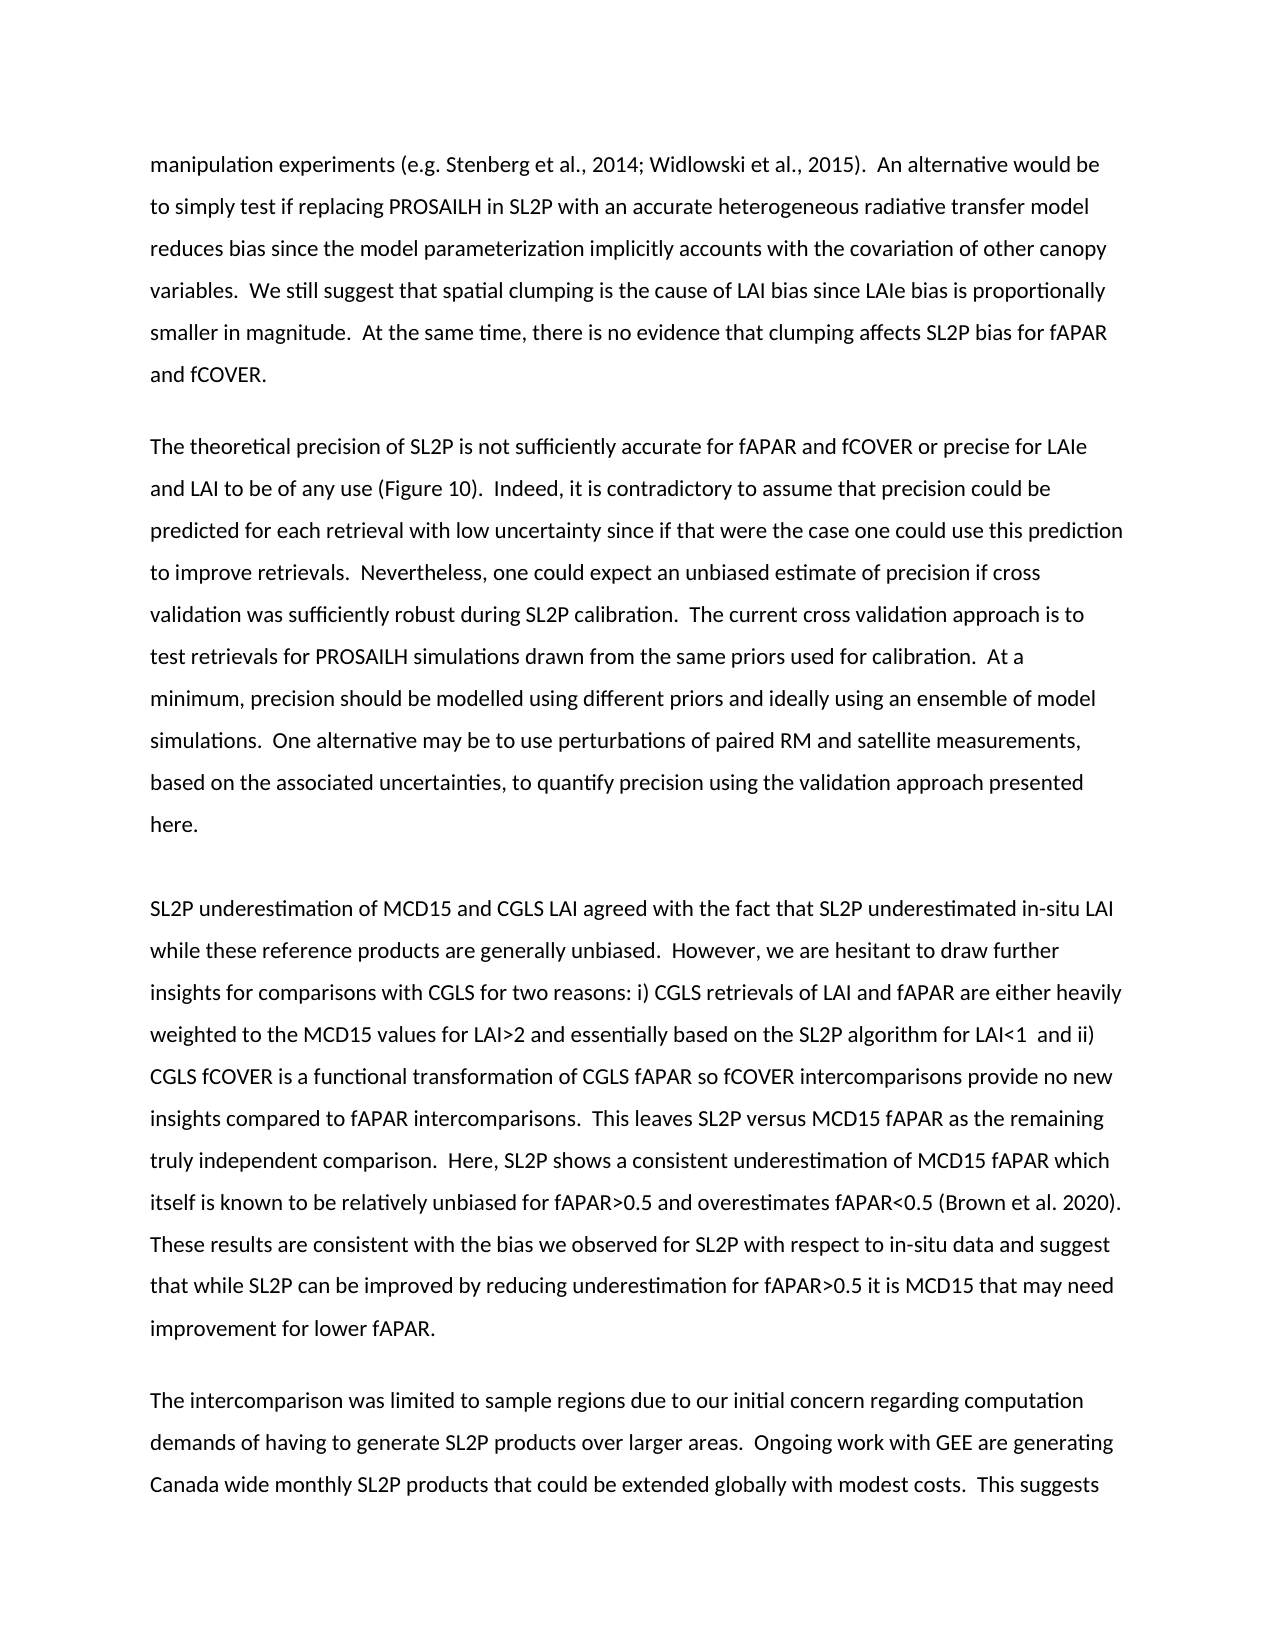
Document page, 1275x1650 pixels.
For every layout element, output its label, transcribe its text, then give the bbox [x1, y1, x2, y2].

text SL2P underestimation of MCD15 and CGLS LAI agreed with the fact that SL2P underestimated in-situ LAI while these reference products are generally unbiased. However, we are hesitant to draw further insights for comparisons with CGLS for two reasons: i) CGLS retrievals of LAI and fAPAR are either heavily weighted to the MCD15 values for LAI>2 and essentially based on the SL2P algorithm for LAI<1 and ii) CGLS fCOVER is a functional transformation of CGLS fAPAR so fCOVER intercomparisons provide no new insights compared to fAPAR intercomparisons. This leaves SL2P versus MCD15 fAPAR as the remaining truly independent comparison. Here, SL2P shows a consistent underestimation of MCD15 fAPAR which itself is known to be relatively unbiased for fAPAR>0.5 and overestimates fAPAR<0.5 (Brown et al. 2020). These results are consistent with the bias we observed for SL2P with respect to in-situ data and suggest that while SL2P can be improved by reducing underestimation for fAPAR>0.5 it is MCD15 that may need improvement for lower fAPAR. [150, 894, 1125, 1342]
text The theoretical precision of SL2P is not sufficiently accurate for fAPAR and fCOVER or precise for LAIe and LAI to be of any use (Figure 10). Indeed, it is contradictory to assume that precision could be predicted for each retrieval with low uncertainty since if that were the case one could use this prediction to improve retrievals. Nevertheless, one could expect an unbiased estimate of precision if cross validation was sufficiently robust during SL2P calibration. The current cross validation approach is to test retrievals for PROSAILH simulations drawn from the same priors used for calibration. At a minimum, precision should be modelled using different priors and ideally using an ensemble of model simulations. One alternative may be to use perturbations of paired RM and satellite measurements, based on the associated uncertainties, to quantify precision using the validation approach presented here. [150, 432, 1125, 838]
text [150, 150, 1125, 388]
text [150, 1386, 1125, 1498]
